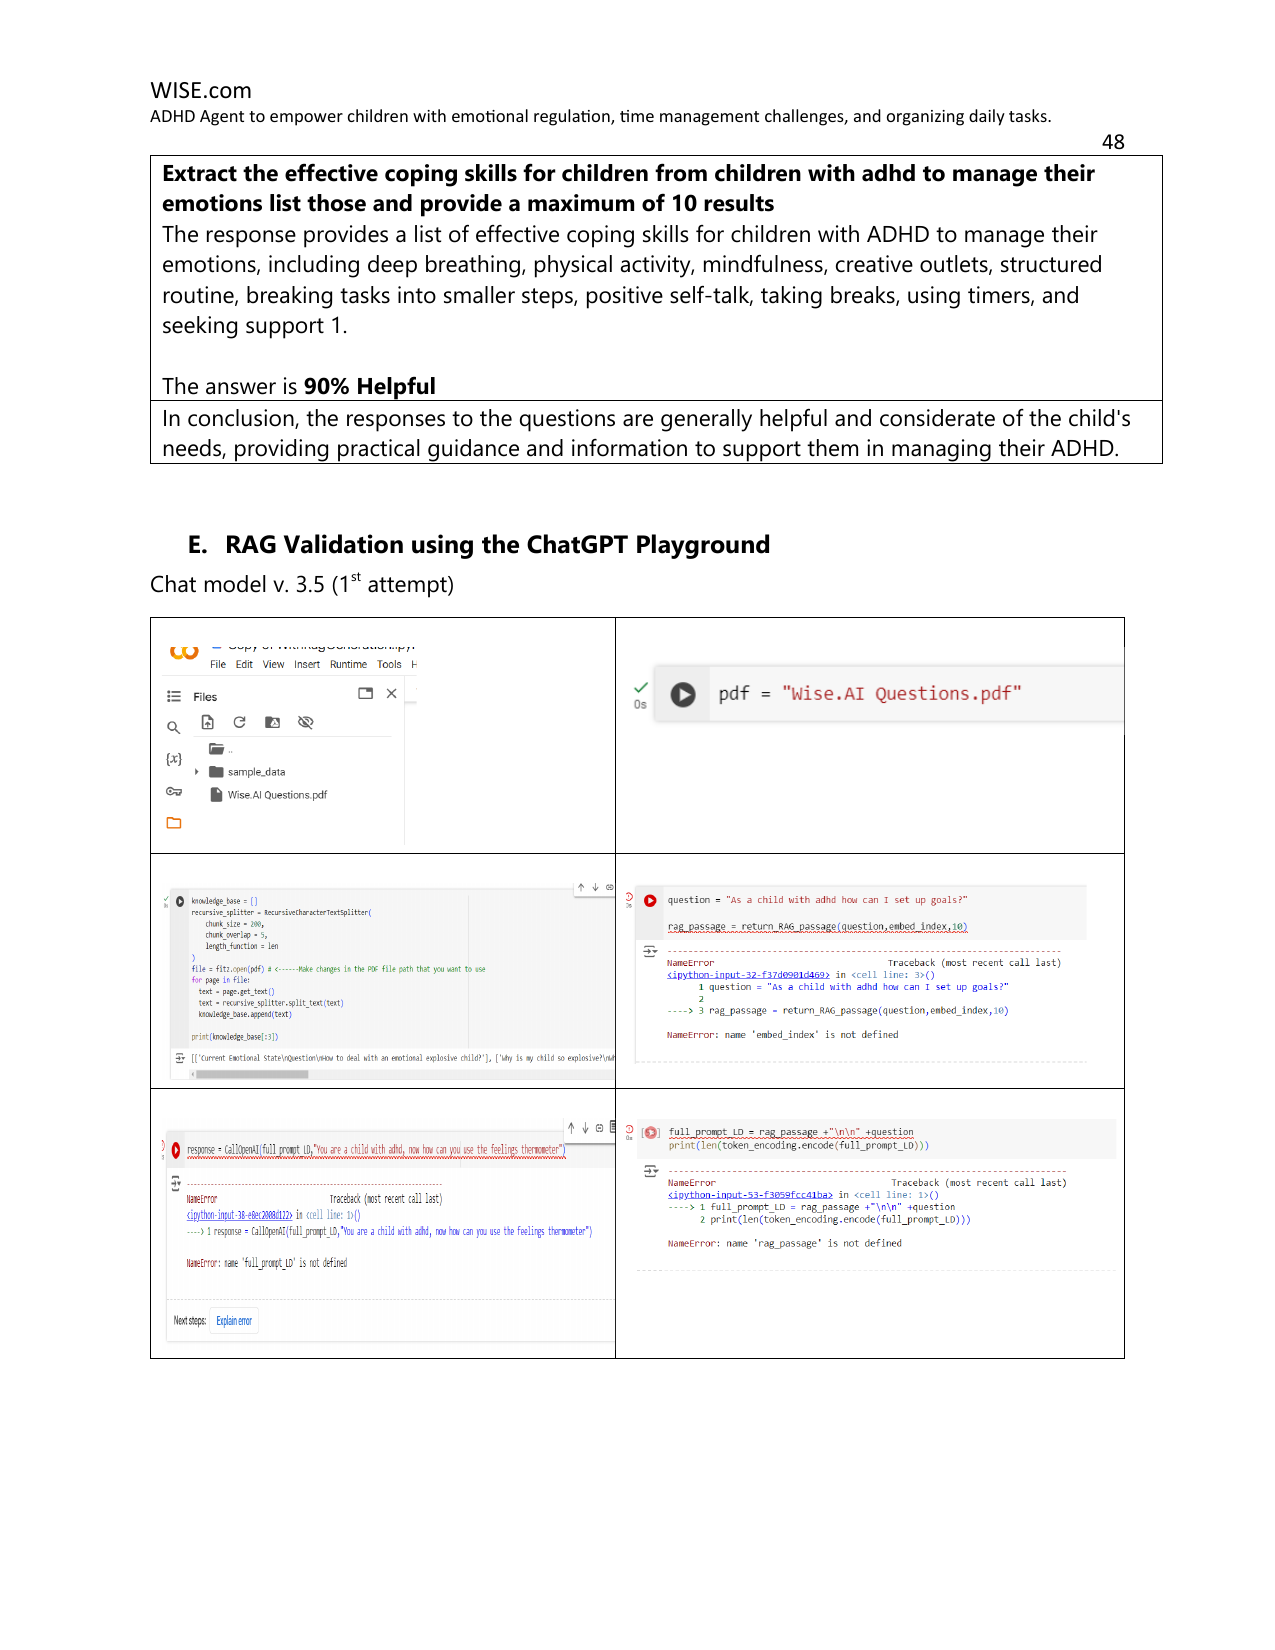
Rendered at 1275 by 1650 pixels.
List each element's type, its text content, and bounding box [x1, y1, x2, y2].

table_header [616, 618, 1124, 853]
picture [161, 883, 615, 1080]
picture [626, 883, 1087, 1064]
picture [161, 1118, 615, 1350]
table_cell In conclusion, the responses to the questions are generally helpful and considerate of the child's needs, providing practical guidance and information to support them in managing their ADHD. [151, 401, 1162, 462]
table_cell [616, 1089, 1124, 1358]
text Chat model v. 3.5 (1st attempt) [150, 568, 1125, 598]
picture [161, 647, 417, 845]
picture [626, 1118, 1117, 1274]
subtitle RAG Validation using the ChatGPT Playground [187, 526, 1125, 559]
table_cell [151, 854, 615, 1088]
table_cell [151, 1089, 615, 1358]
picture [626, 647, 1125, 735]
table_cell Extract the effective coping skills for children from children with adhd to manage their emotions list those and provide a maximum of 10 results The response provides a list of effective coping skills for children with ADHD to manage their emotions, including deep breathing, physical activity, mindfulness, creative outlets, structured routine, breaking tasks into smaller steps, positive self-talk, taking breaks, using timers, and seeking support 1. The answer is 90% Helpful [151, 156, 1162, 400]
table_cell [616, 854, 1124, 1088]
table_header [151, 618, 615, 853]
